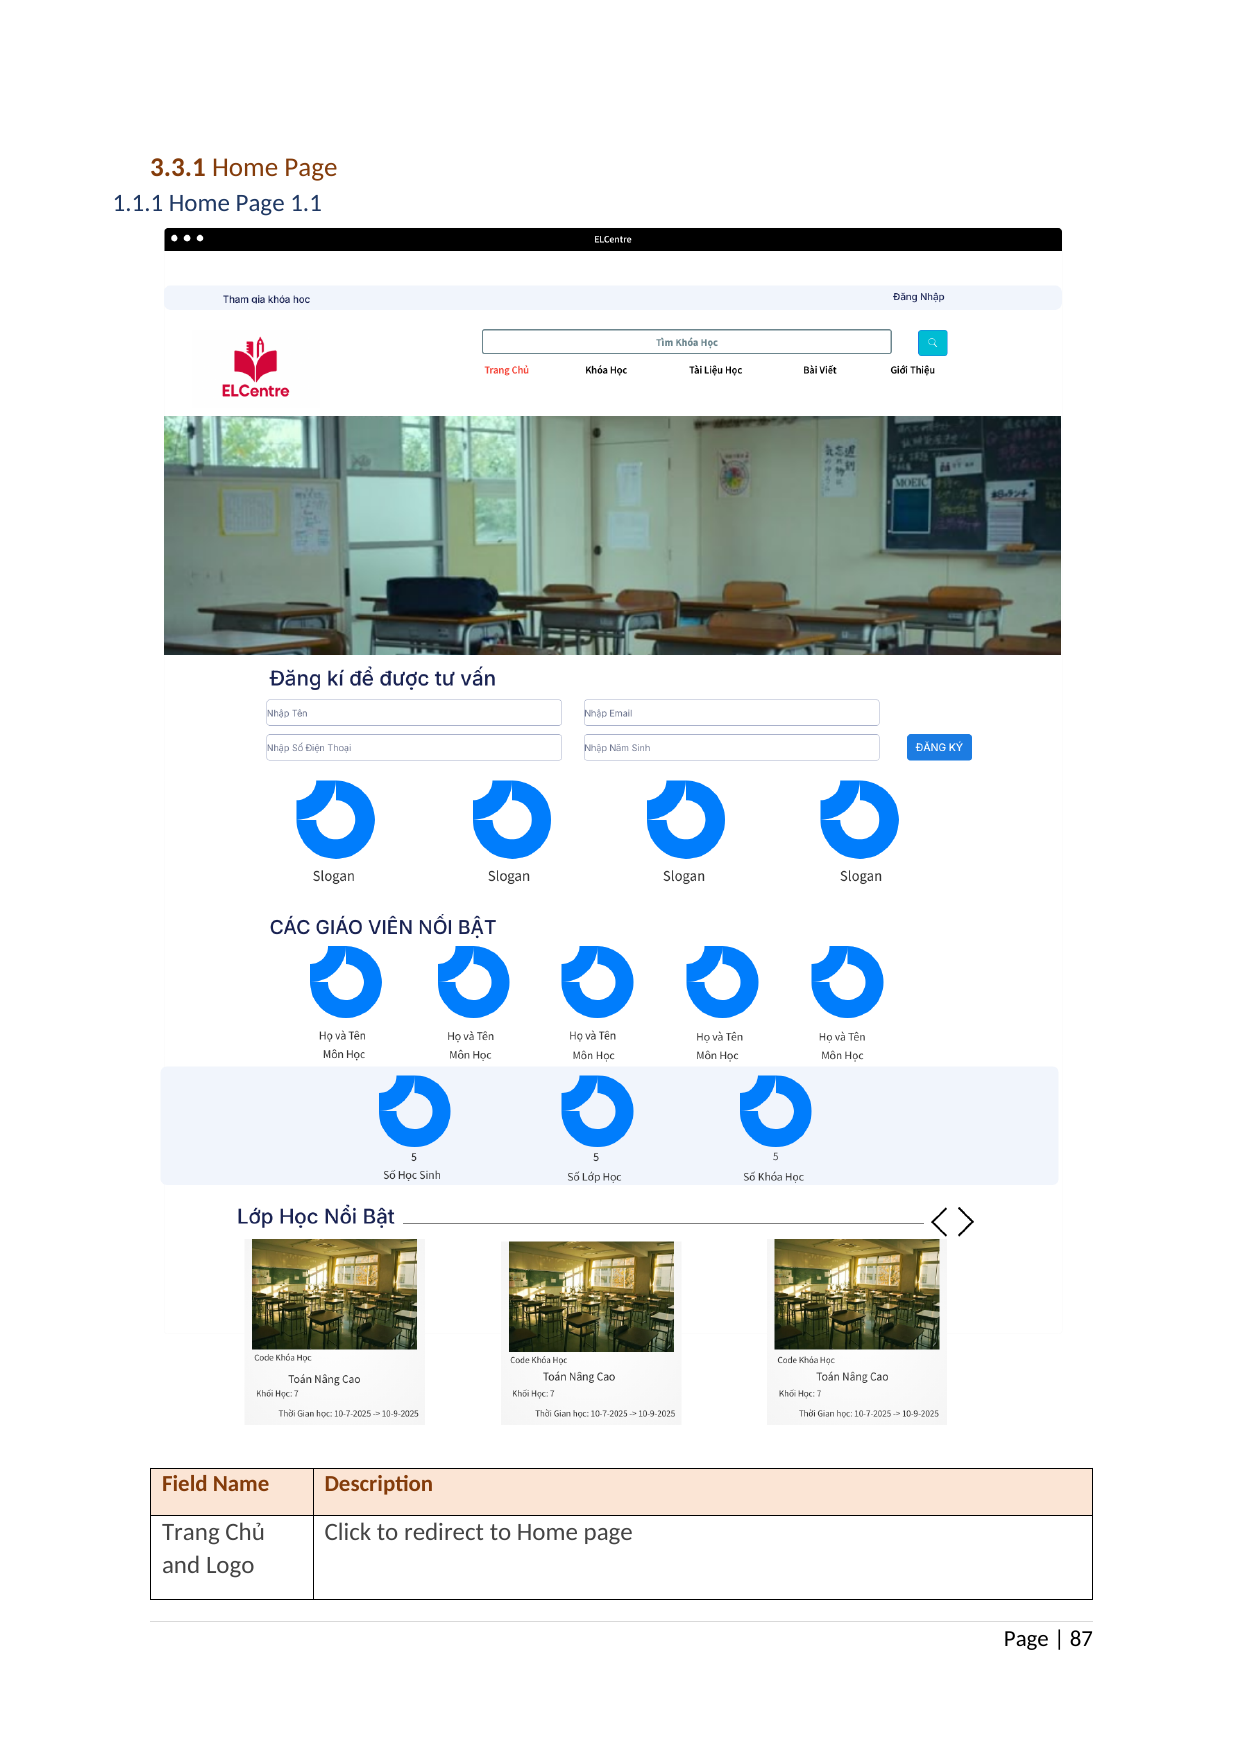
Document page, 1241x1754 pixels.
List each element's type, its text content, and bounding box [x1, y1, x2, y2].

table_header Description [314, 1469, 1092, 1515]
table_header Field Name [151, 1469, 313, 1515]
subtitle 3.3.1 Home Page [150, 150, 1093, 183]
table_cell Click to redirect to Home page [314, 1516, 1092, 1599]
table_cell Trang Chủ and Logo [151, 1516, 313, 1599]
subtitle 1.1.1 Home Page 1.1 [112, 187, 1093, 218]
picture [150, 217, 1075, 1434]
